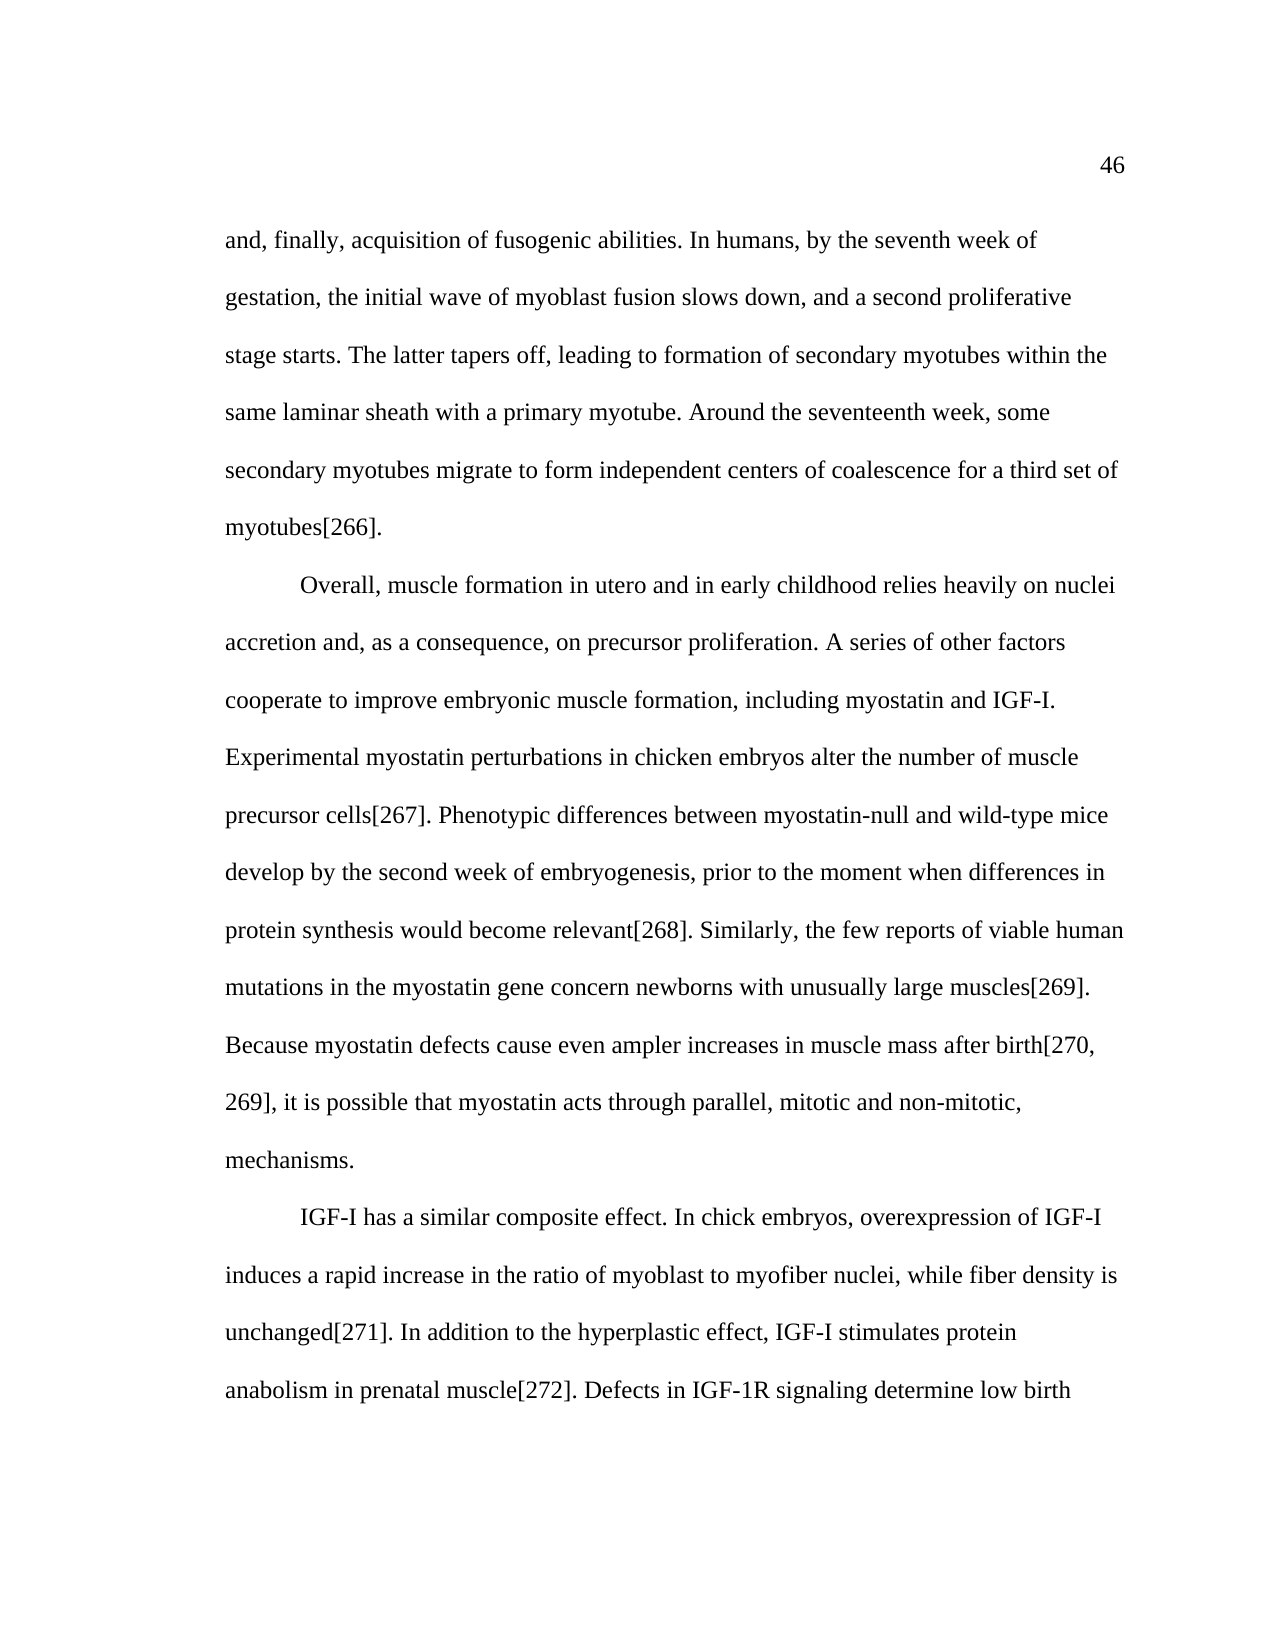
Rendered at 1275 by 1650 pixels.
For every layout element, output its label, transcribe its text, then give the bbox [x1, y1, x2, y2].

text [225, 225, 1125, 541]
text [225, 1202, 1125, 1404]
text Overall, muscle formation in utero and in early childhood relies heavily on nuclei accretion and, as a consequence, on precursor proliferation. A series of other factors cooperate to improve embryonic muscle formation, including myostatin and IGF-I. Experimental myostatin perturbations in chicken embryos alter the number of muscle precursor cells[267]. Phenotypic differences between myostatin-null and wild-type mice develop by the second week of embryogenesis, prior to the moment when differences in protein synthesis would become relevant[268]. Similarly, the few reports of viable human mutations in the myostatin gene concern newborns with unusually large muscles[269]. Because myostatin defects cause even ampler increases in muscle mass after birth[270, 269], it is possible that myostatin acts through parallel, mitotic and non-mitotic, mechanisms. [225, 570, 1125, 1174]
